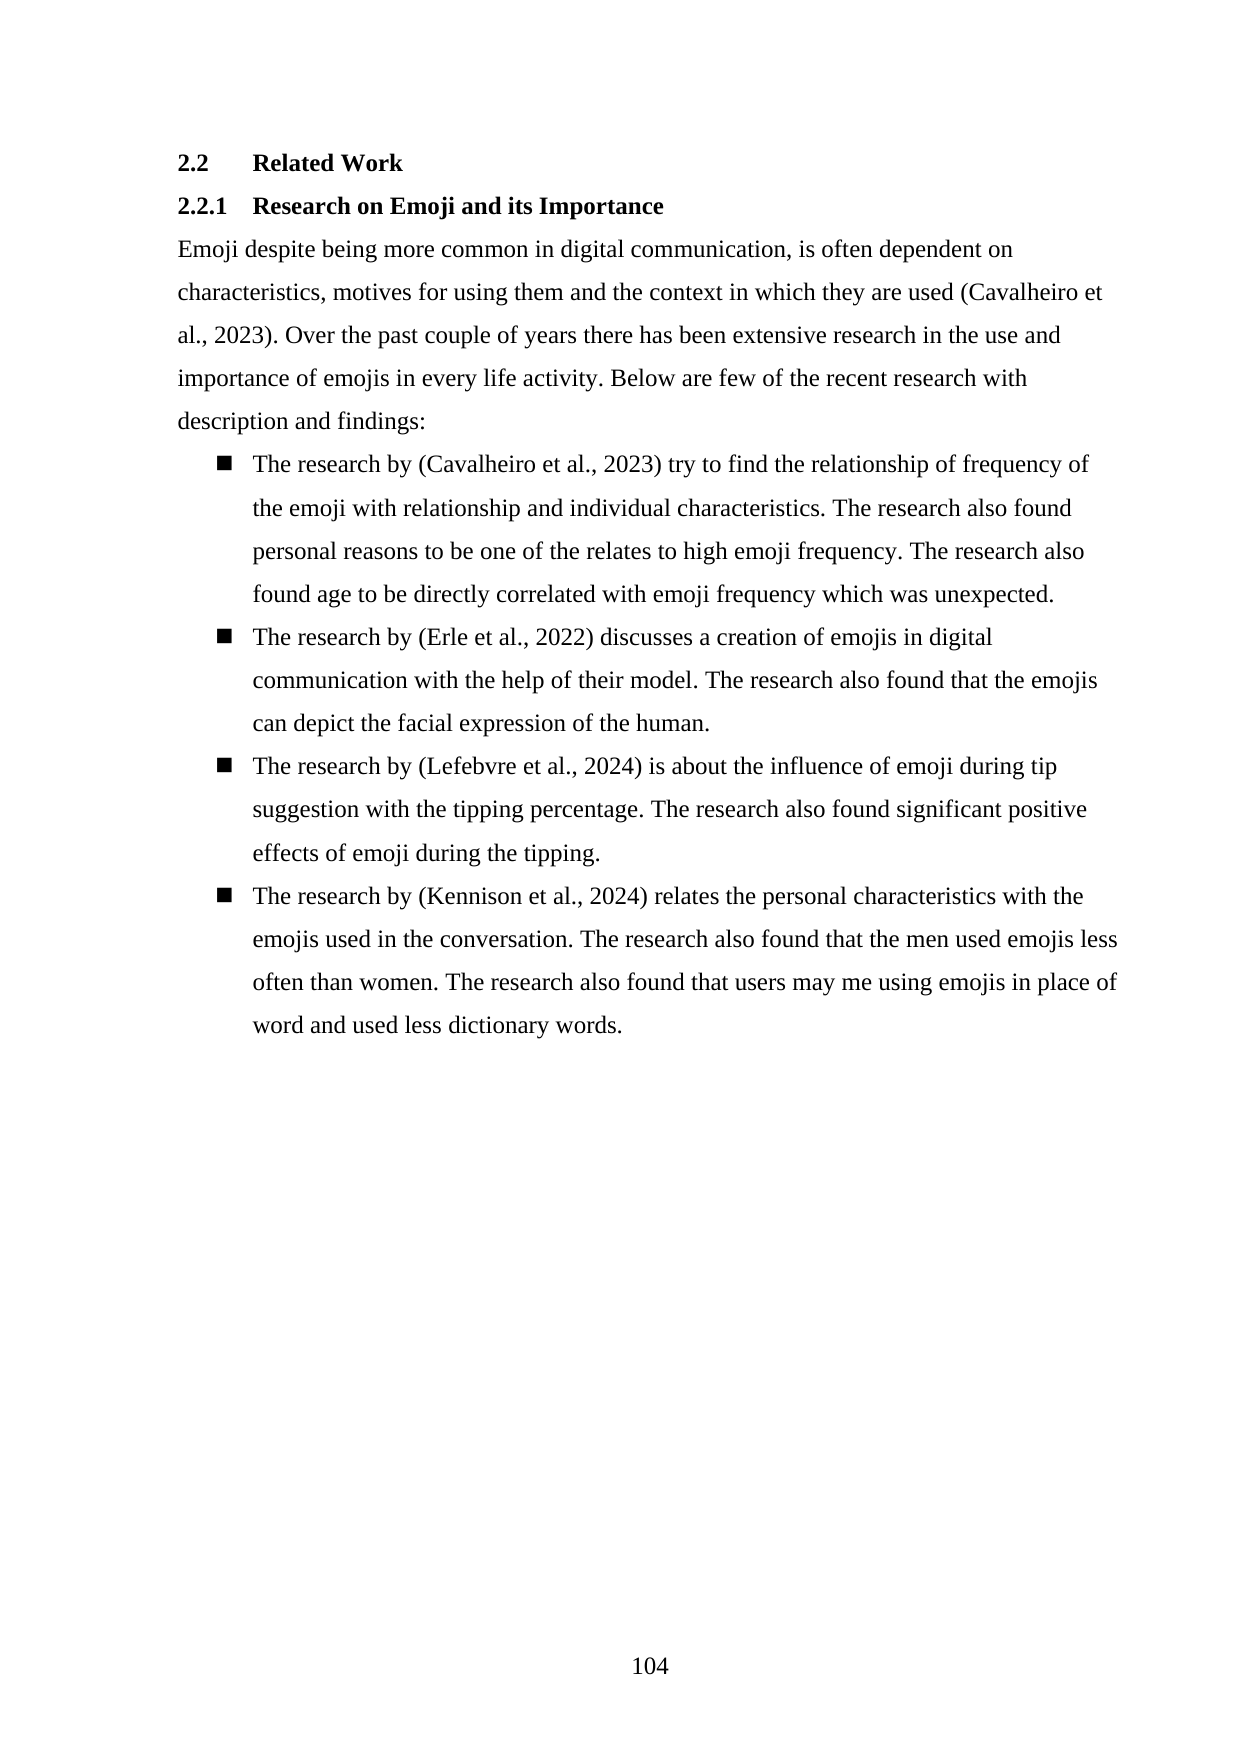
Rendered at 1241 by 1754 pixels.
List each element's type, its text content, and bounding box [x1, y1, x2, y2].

text 2.2 Related Work [177, 148, 1004, 176]
text 2.2.1 Research on Emoji and its Importance [177, 191, 1004, 219]
list The research by (Cavalheiro et al., 2023) try to find the relationship of frequency of the emoji with relationship and individual characteristics. The research also found personal reasons to be one of the relates to high emoji frequency. The research also found age to be directly correlated with emoji frequency which was unexpected. [215, 449, 1122, 608]
list The research by (Lefebvre et al., 2024) is about the influence of emoji during tip suggestion with the tipping percentage. The research also found significant positive effects of emoji during the tipping. [215, 751, 1122, 866]
list The research by (Erle et al., 2022) discusses a creation of emojis in digital communication with the help of their model. The research also found that the emojis can depict the facial expression of the human. [215, 622, 1122, 737]
text Emoji despite being more common in digital communication, is often dependent on characteristics, motives for using them and the context in which they are used . Over the past couple of years there has been extensive research in the use and importance of emojis in every life activity. Below are few of the recent research with description and findings: [177, 234, 1122, 435]
list The research by (Kennison et al., 2024) relates the personal characteristics with the emojis used in the conversation. The research also found that the men used emojis less often than women. The research also found that users may me using emojis in place of word and used less dictionary words. [215, 881, 1122, 1039]
